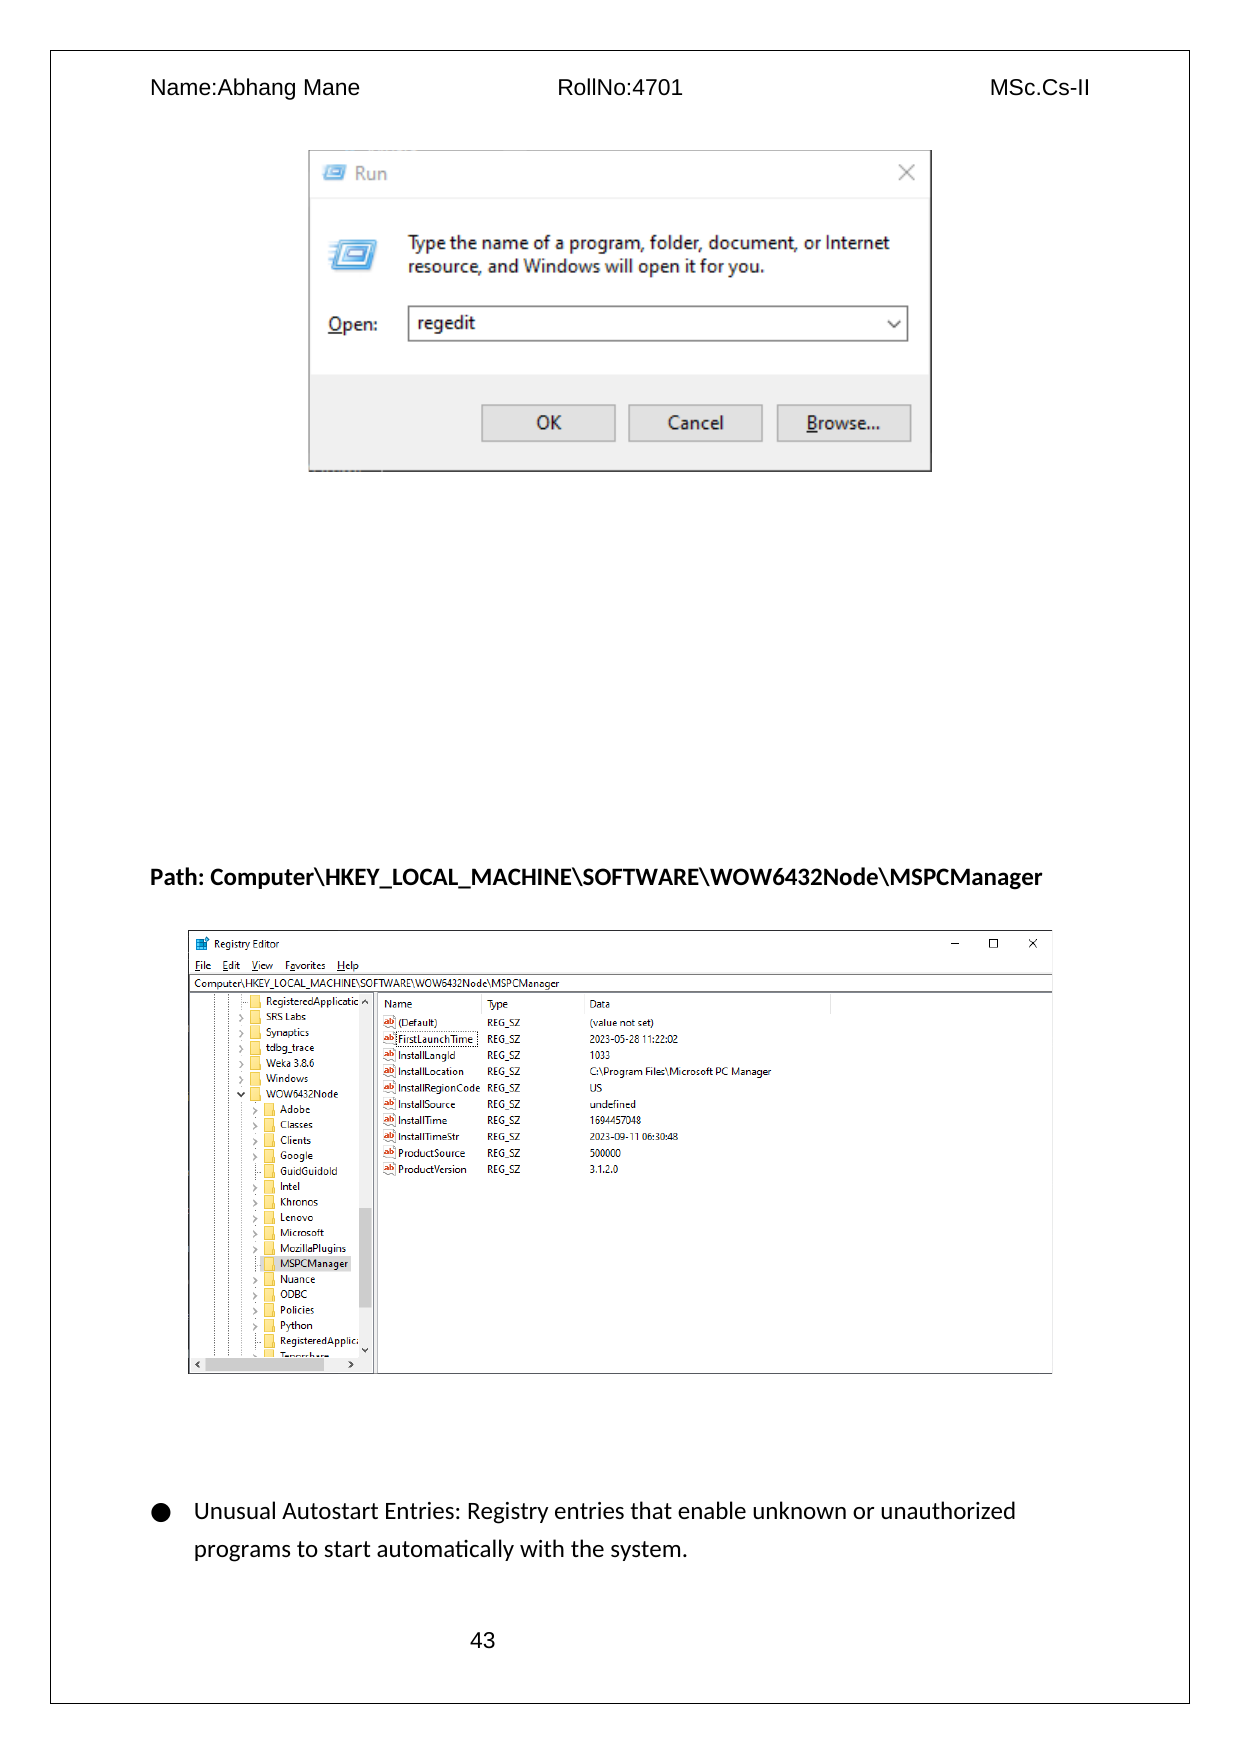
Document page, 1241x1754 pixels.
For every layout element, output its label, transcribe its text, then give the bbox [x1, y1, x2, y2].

list Unusual Autostart Entries: Registry entries that enable unknown or unauthorized programs to start automatically with the system. [150, 1482, 1090, 1564]
picture [188, 930, 1053, 1374]
picture [308, 150, 932, 472]
text Path: Computer\HKEY_LOCAL_MACHINE\SOFTWARE\WOW6432Node\MSPCManager [150, 861, 1090, 891]
